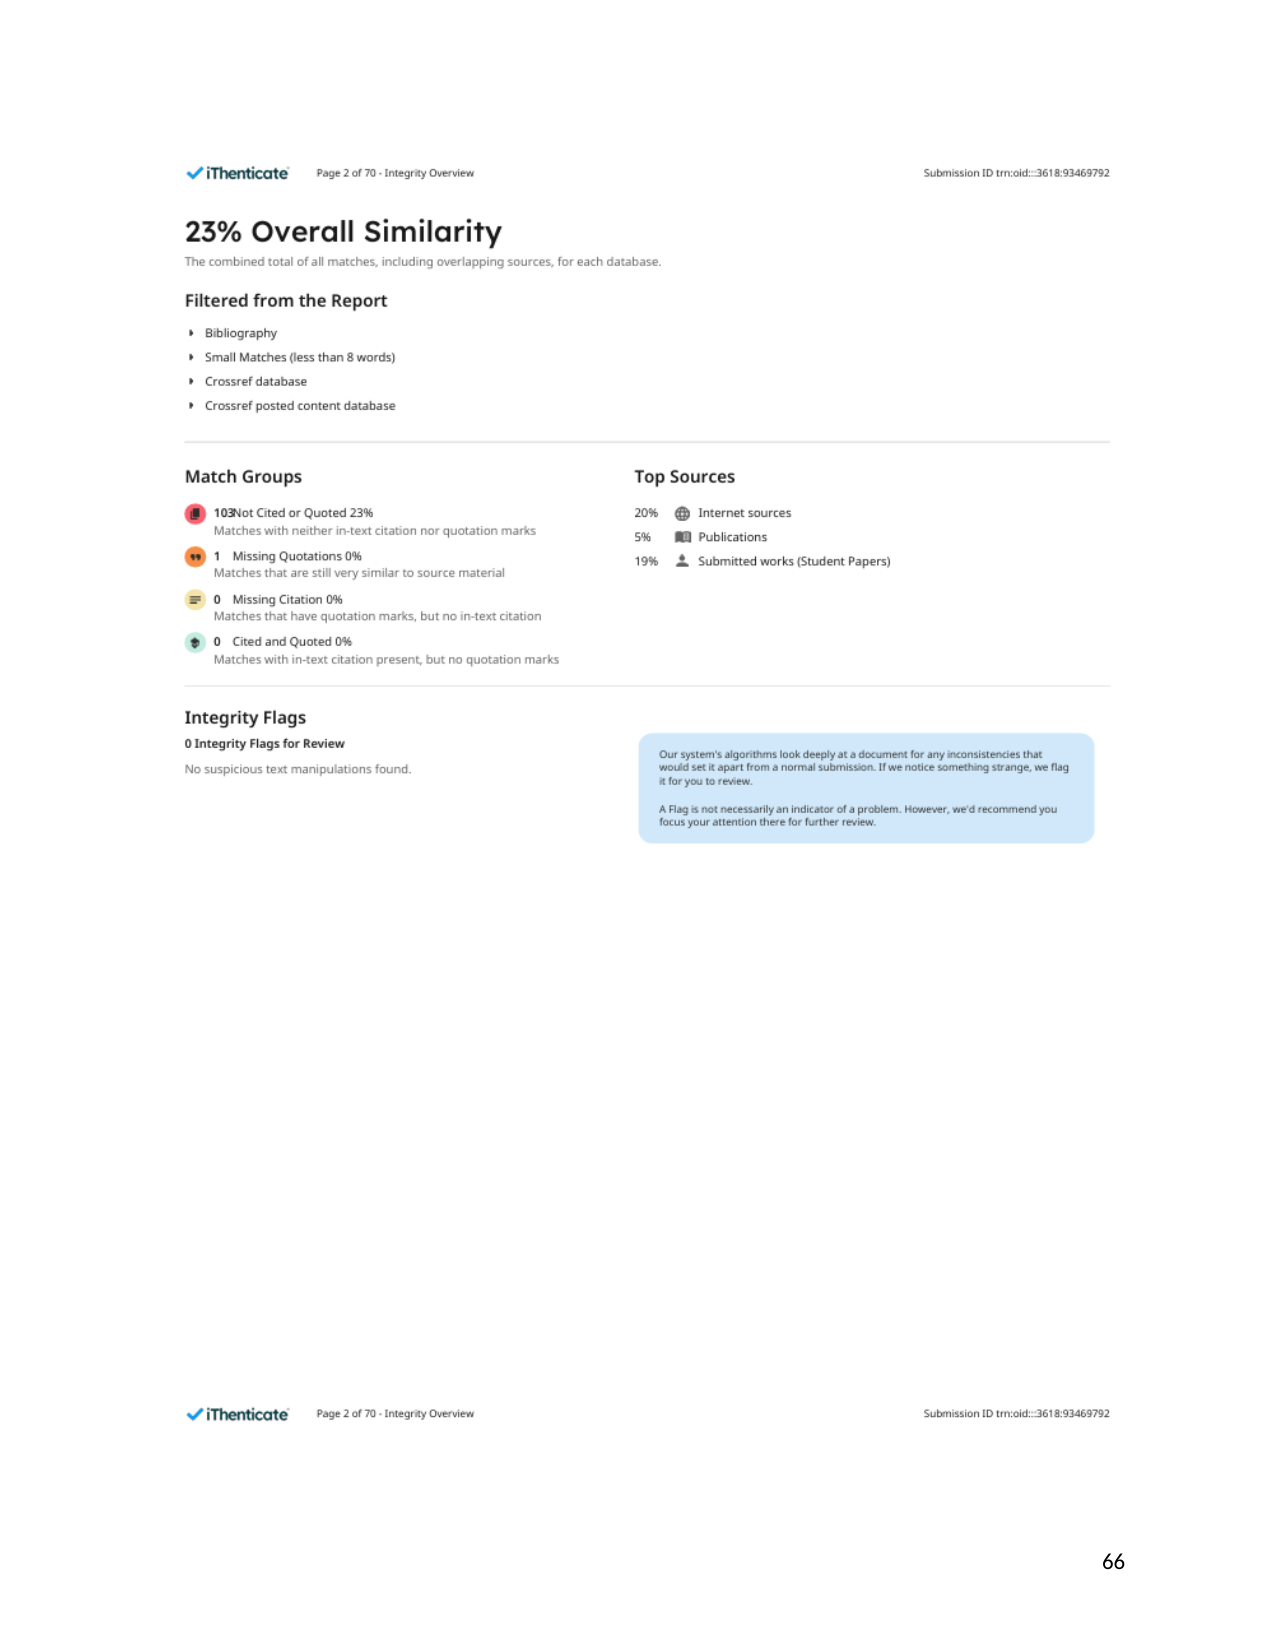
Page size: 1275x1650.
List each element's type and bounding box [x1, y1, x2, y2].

picture [150, 153, 1142, 1447]
